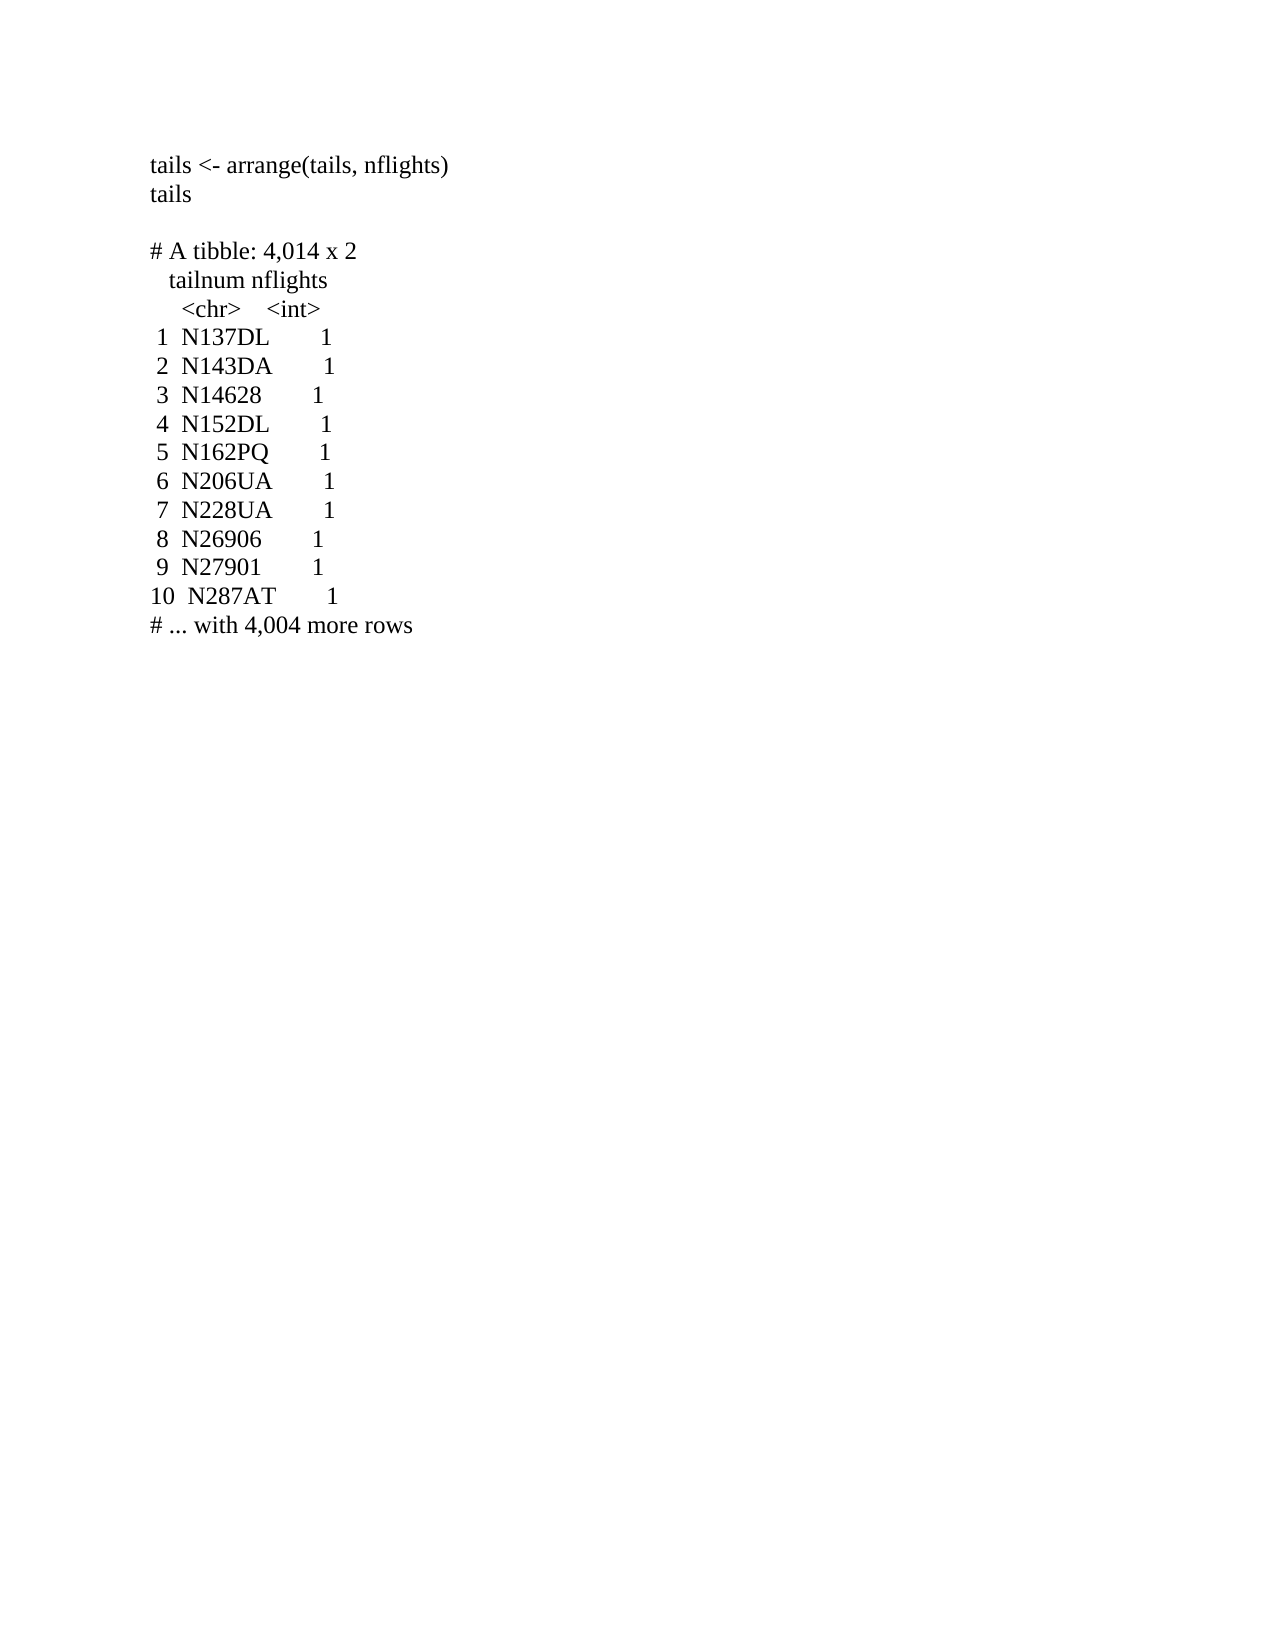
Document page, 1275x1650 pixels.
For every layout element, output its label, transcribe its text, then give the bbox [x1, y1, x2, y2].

text 10 N287AT 1 [150, 581, 1125, 610]
text 7 N228UA 1 [150, 495, 1125, 524]
text 4 N152DL 1 [150, 409, 1125, 437]
text 3 N14628 1 [150, 380, 1125, 409]
text 9 N27901 1 [150, 552, 1125, 581]
text tails <- arrange(tails, nflights) [150, 150, 1125, 179]
text # ... with 4,004 more rows [150, 610, 1125, 639]
text 8 N26906 1 [150, 524, 1125, 552]
text tails [150, 179, 1125, 207]
text 6 N206UA 1 [150, 466, 1125, 495]
text tailnum nflights [150, 265, 1125, 294]
text 5 N162PQ 1 [150, 437, 1125, 466]
text 2 N143DA 1 [150, 351, 1125, 380]
text 1 N137DL 1 [150, 322, 1125, 351]
text # A tibble: 4,014 x 2 [150, 236, 1125, 265]
text <chr> <int> [150, 294, 1125, 322]
